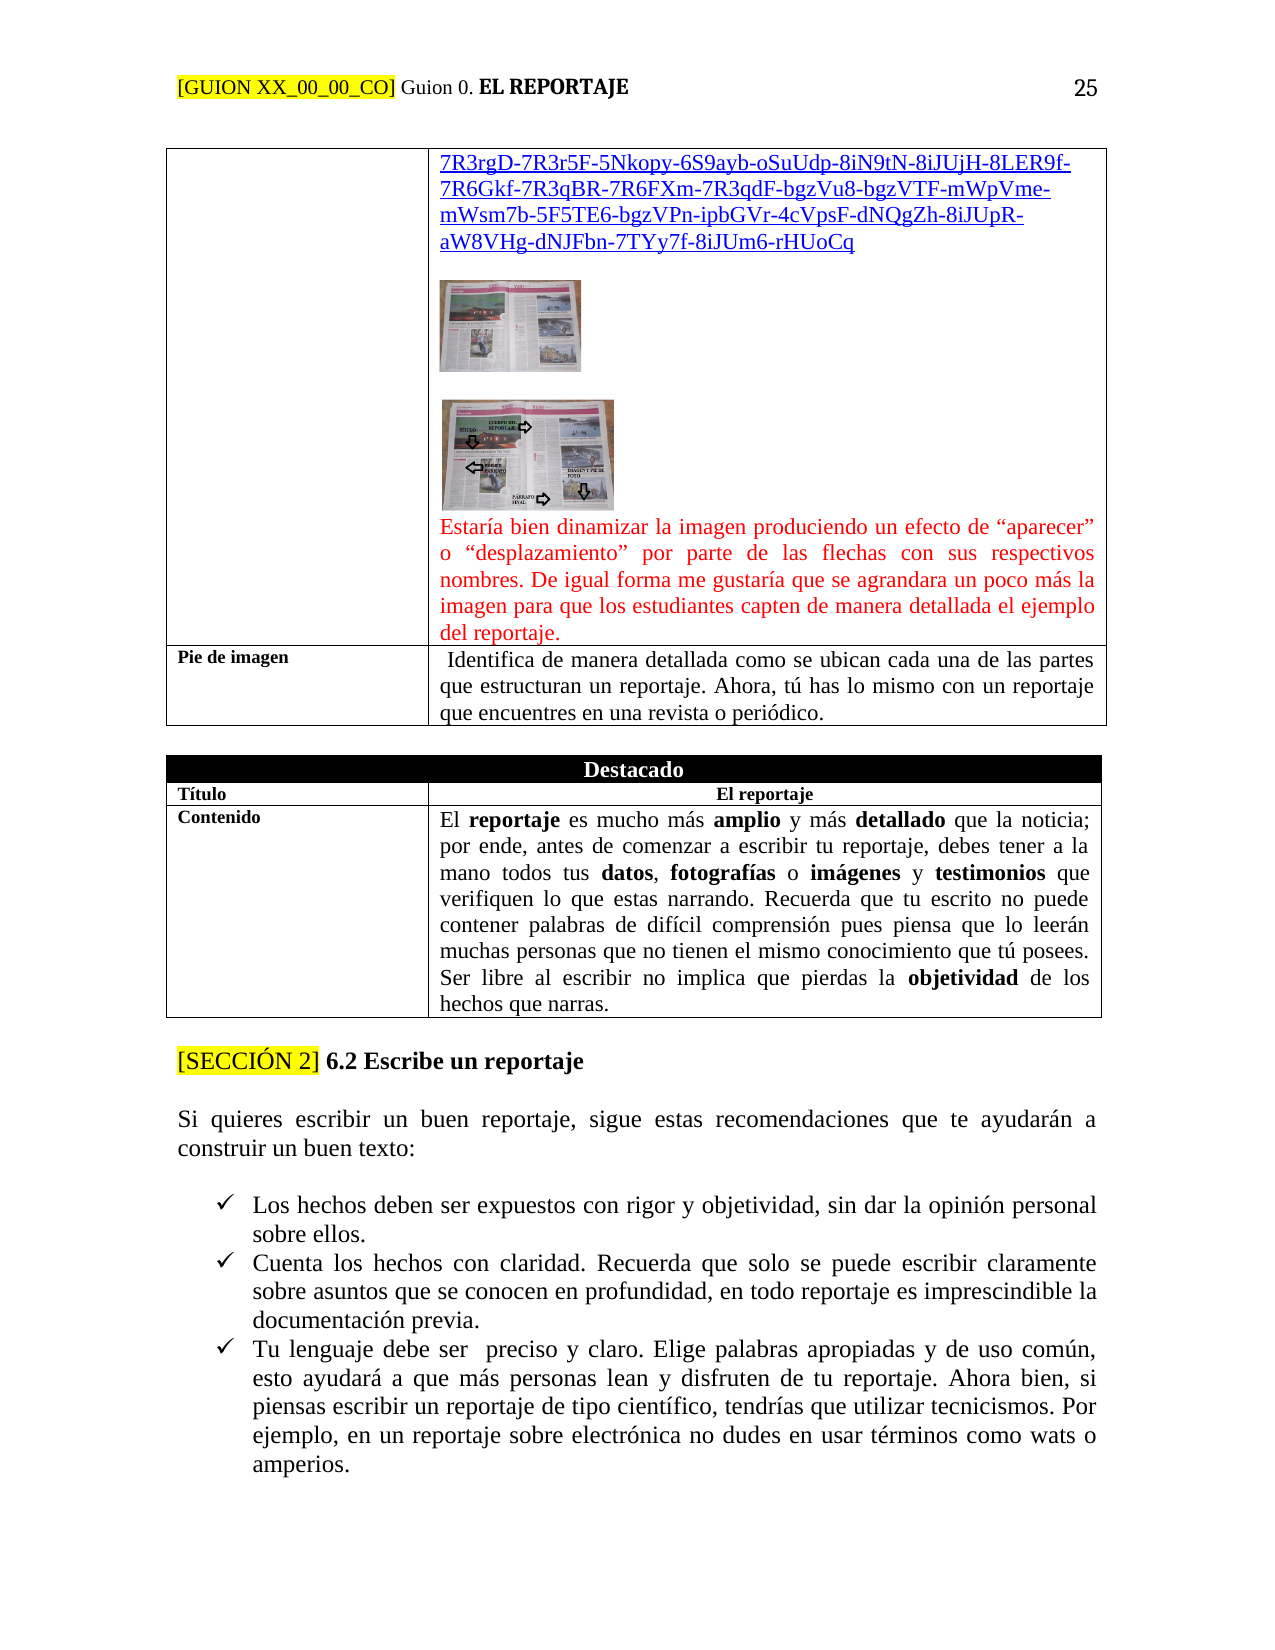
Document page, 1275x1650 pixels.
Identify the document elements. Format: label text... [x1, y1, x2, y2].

table_cell El reportaje [429, 783, 1101, 805]
text Si quieres escribir un buen reportaje, sigue estas recomendaciones que te ayudarán a construir un buen texto: [177, 1104, 1098, 1161]
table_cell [167, 149, 428, 645]
table_cell Identifica de manera detallada como se ubican cada una de las partes que estructuran un reportaje. Ahora, tú has lo mismo con un reportaje que encuentres en una revista o periódico. [429, 646, 1106, 725]
table_cell Pie de imagen [167, 646, 428, 725]
list Cuenta los hechos con claridad. Recuerda que solo se puede escribir claramente sobre asuntos que se conocen en profundidad, en todo reportaje es imprescindible la documentación previa. [215, 1248, 1098, 1334]
picture [439, 280, 582, 372]
list Los hechos deben ser expuestos con rigor y objetividad, sin dar la opinión personal sobre ellos. [215, 1190, 1098, 1248]
table_header Destacado [167, 756, 1101, 782]
table_cell Título [167, 783, 428, 805]
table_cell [429, 149, 1106, 645]
table_cell Contenido [167, 806, 428, 1017]
table_cell El reportaje es mucho más amplio y más detallado que la noticia; por ende, antes de comenzar a escribir tu reportaje, debes tener a la mano todos tus datos, fotografías o imágenes y testimonios que verifiquen lo que estas narrando. Recuerda que tu escrito no puede contener palabras de difícil comprensión pues piensa que lo leerán muchas personas que no tienen el mismo conocimiento que tú posees. Ser libre al escribir no implica que pierdas la objetividad de los hechos que narras. [429, 806, 1101, 1017]
picture [439, 397, 618, 514]
text [SECCIÓN 2] 6.2 Escribe un reportaje [319, 1046, 1098, 1075]
list Tu lenguaje debe ser preciso y claro. Elige palabras apropiadas y de uso común, esto ayudará a que más personas lean y disfruten de tu reportaje. Ahora bien, si piensas escribir un reportaje de tipo científico, tendrías que utilizar tecnicismos. Por ejemplo, en un reportaje sobre electrónica no dudes en usar términos como wats o amperios. [215, 1334, 1098, 1478]
